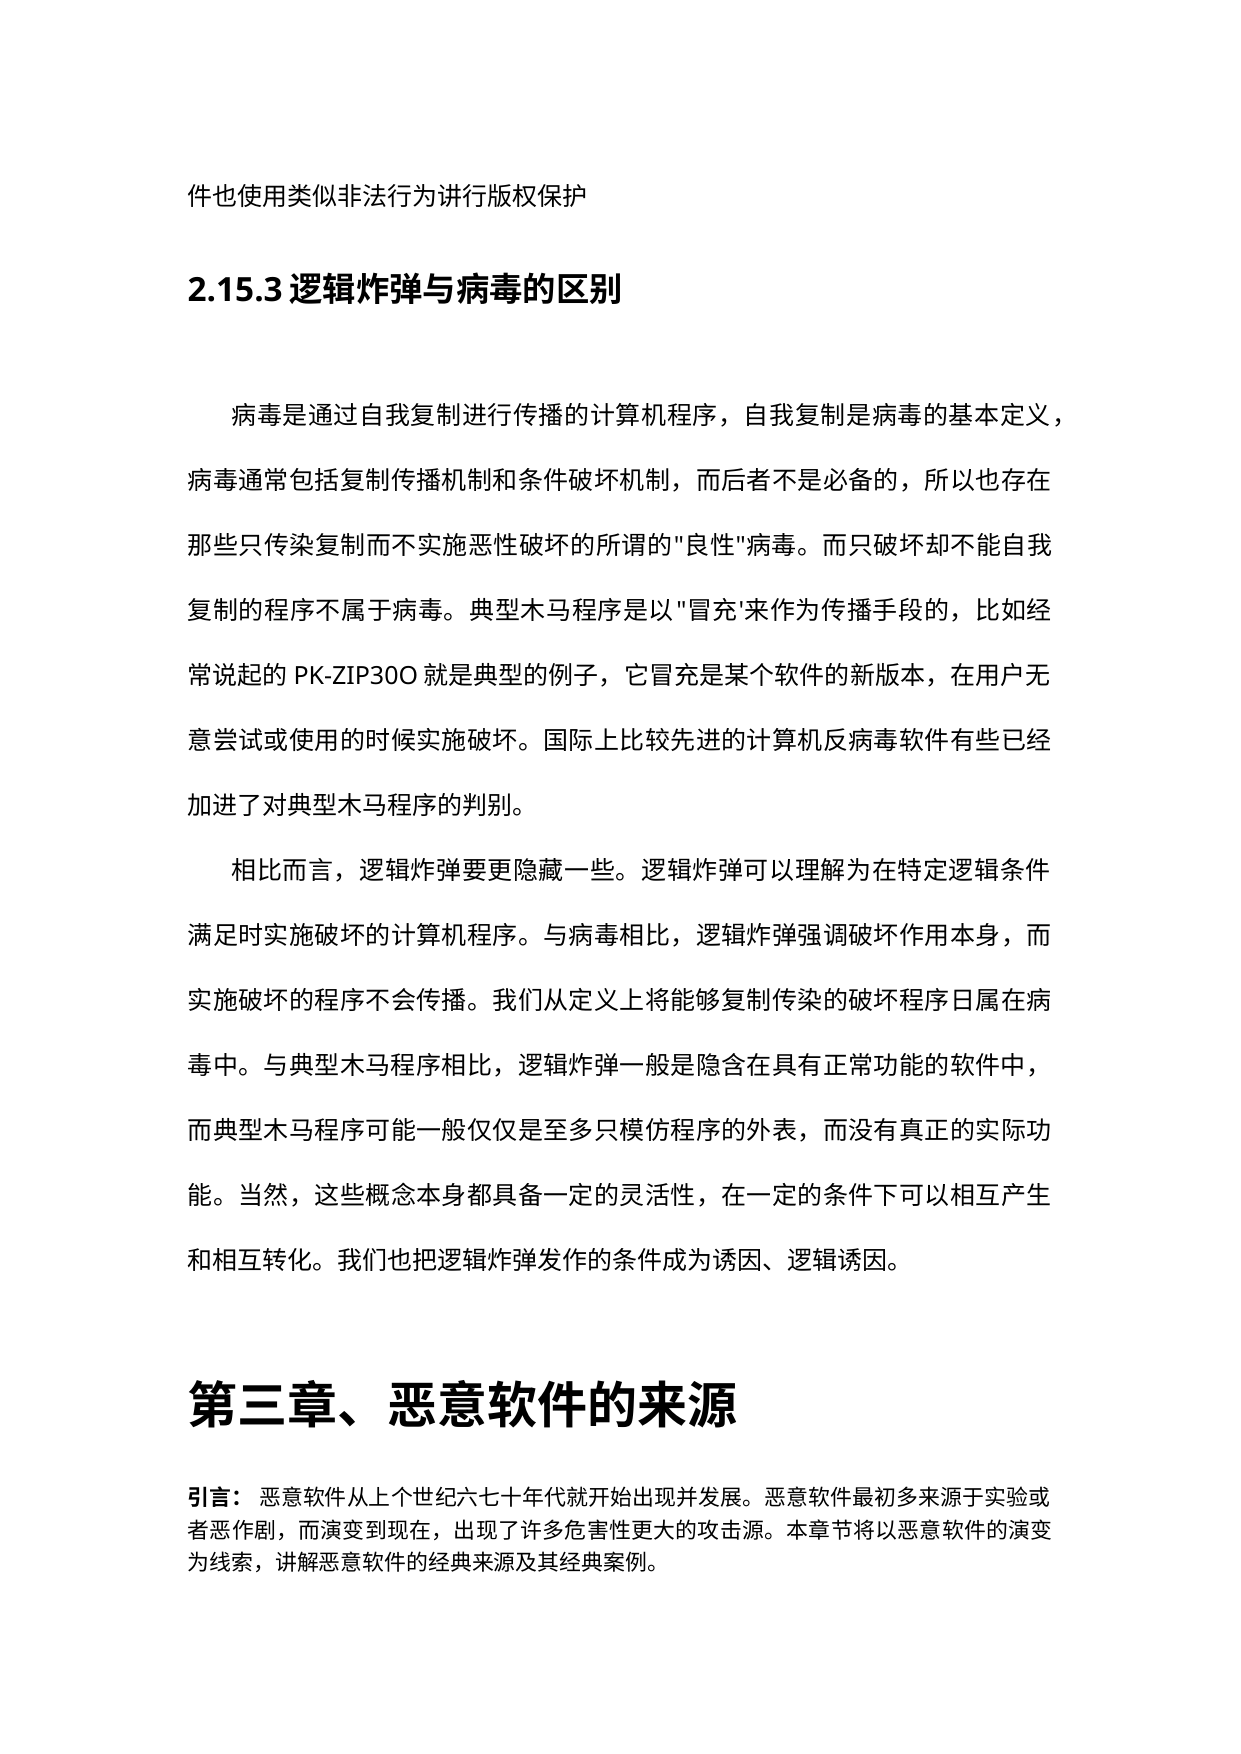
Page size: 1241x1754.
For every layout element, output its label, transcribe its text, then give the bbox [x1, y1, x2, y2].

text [187, 162, 1053, 227]
text 引言： 恶意软件从上个世纪六七十年代就开始出现并发展。恶意软件最初多来源于实验或者恶作剧，而演变到现在，出现了许多危害性更大的攻击源。本章节将以恶意软件的演变为线索，讲解恶意软件的经典来源及其经典案例。 [187, 1480, 1053, 1577]
subtitle 2.15.3逻辑炸弹与病毒的区别 [187, 254, 1053, 319]
text 病毒是通过自我复制进行传播的计算机程序，自我复制是病毒的基本定义，病毒通常包括复制传播机制和条件破坏机制，而后者不是必备的，所以也存在那些只传染复制而不实施恶性破坏的所谓的"良性"病毒。而只破坏却不能自我复制的程序不属于病毒。典型木马程序是以"冒充'来作为传播手段的，比如经常说起的PK-ZIP30O就是典型的例子，它冒充是某个软件的新版本，在用户无意尝试或使用的时候实施破坏。国际上比较先进的计算机反病毒软件有些已经加进了对典型木马程序的判别。 [187, 381, 1053, 836]
text 相比而言，逻辑炸弹要更隐藏一些。逻辑炸弹可以理解为在特定逻辑条件满足时实施破坏的计算机程序。与病毒相比，逻辑炸弹强调破坏作用本身，而实施破坏的程序不会传播。我们从定义上将能够复制传染的破坏程序日属在病毒中。与典型木马程序相比，逻辑炸弹一般是隐含在具有正常功能的软件中，而典型木马程序可能一般仅仅是至多只模仿程序的外表，而没有真正的实际功能。当然，这些概念本身都具备一定的灵活性，在一定的条件下可以相互产生和相互转化。我们也把逻辑炸弹发作的条件成为诱因、逻辑诱因。 [187, 836, 1053, 1291]
subtitle 第三章、恶意软件的来源 [187, 1353, 1053, 1451]
